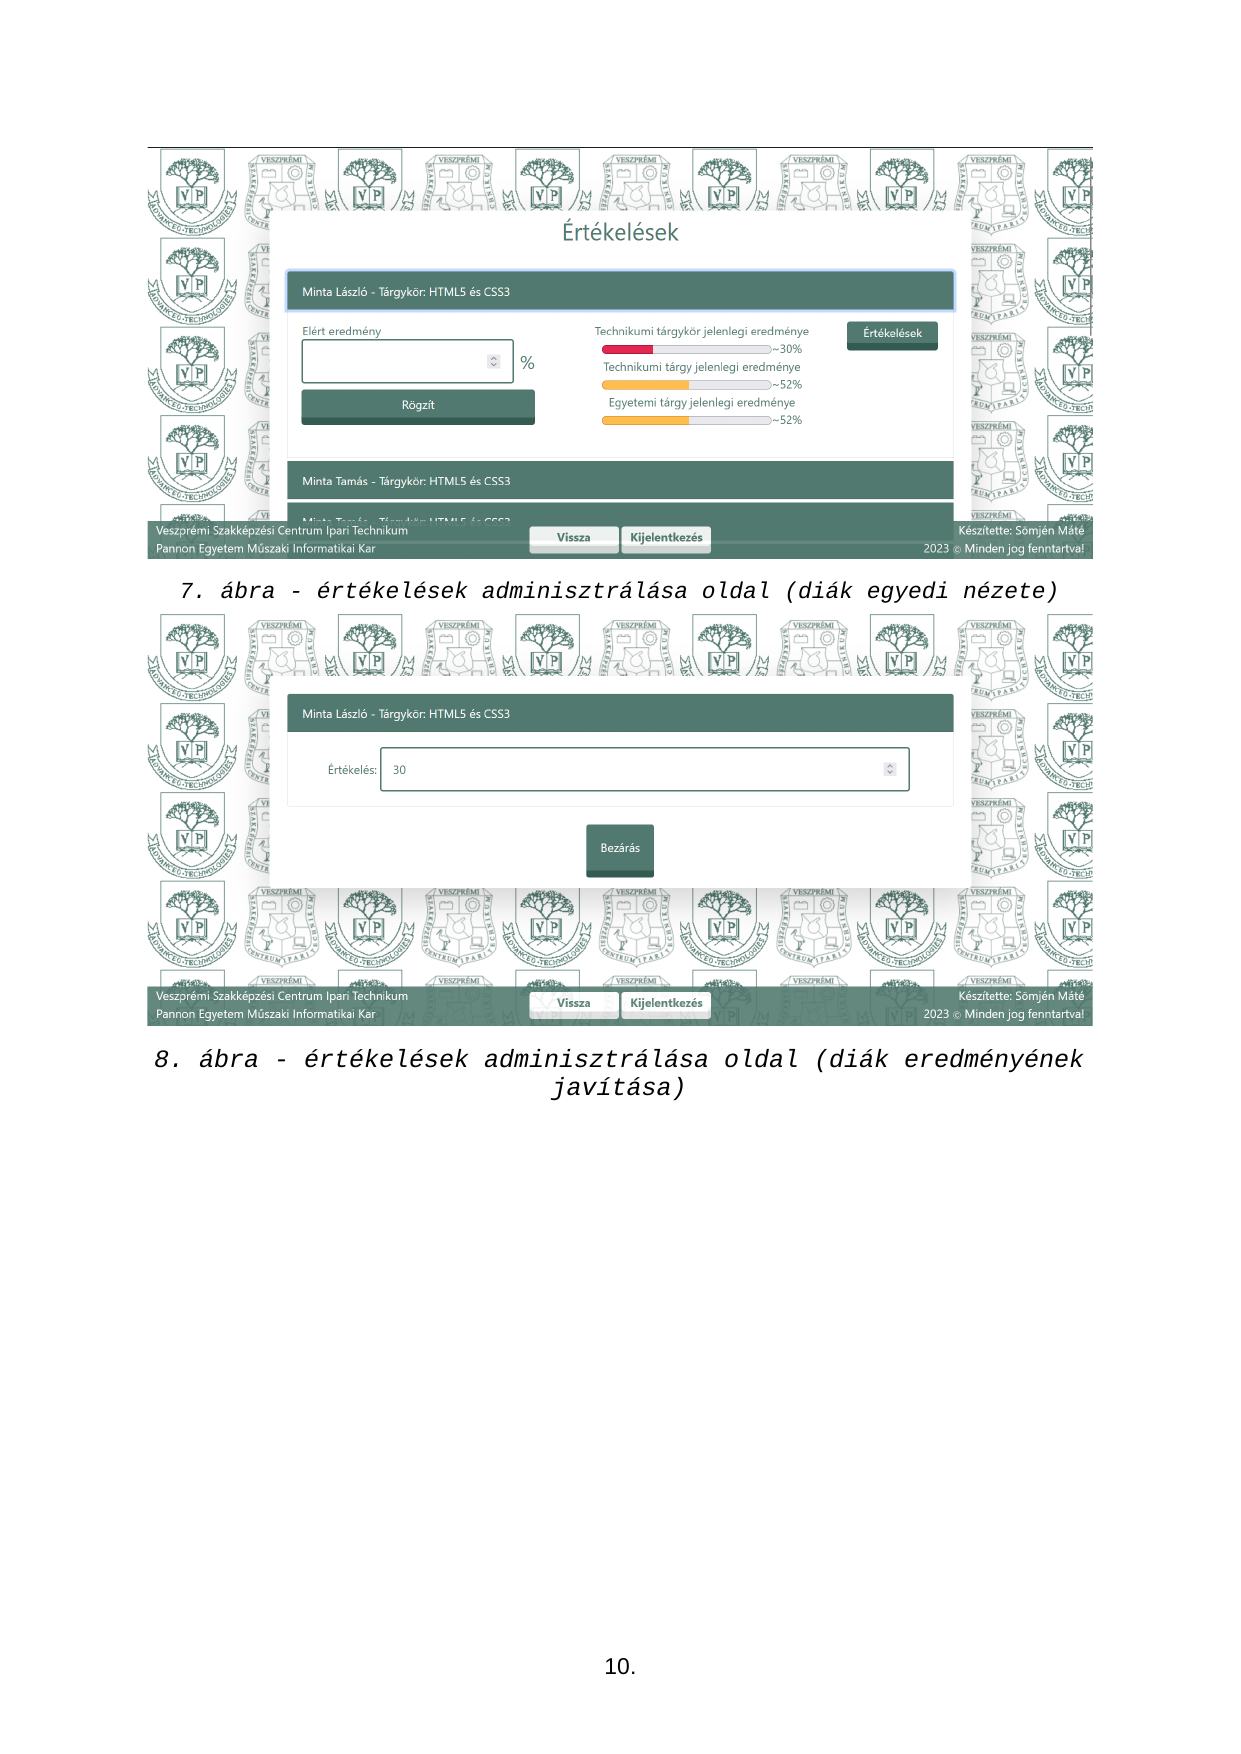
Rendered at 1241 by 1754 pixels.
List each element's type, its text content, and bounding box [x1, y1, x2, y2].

picture [147, 614, 1093, 1026]
text 8. ábra - értékelések adminisztrálása oldal (diák eredményének javítása) [148, 1026, 1093, 1103]
text 7. ábra - értékelések adminisztrálása oldal (diák egyedi nézete) [148, 579, 1093, 606]
picture [147, 147, 1093, 559]
